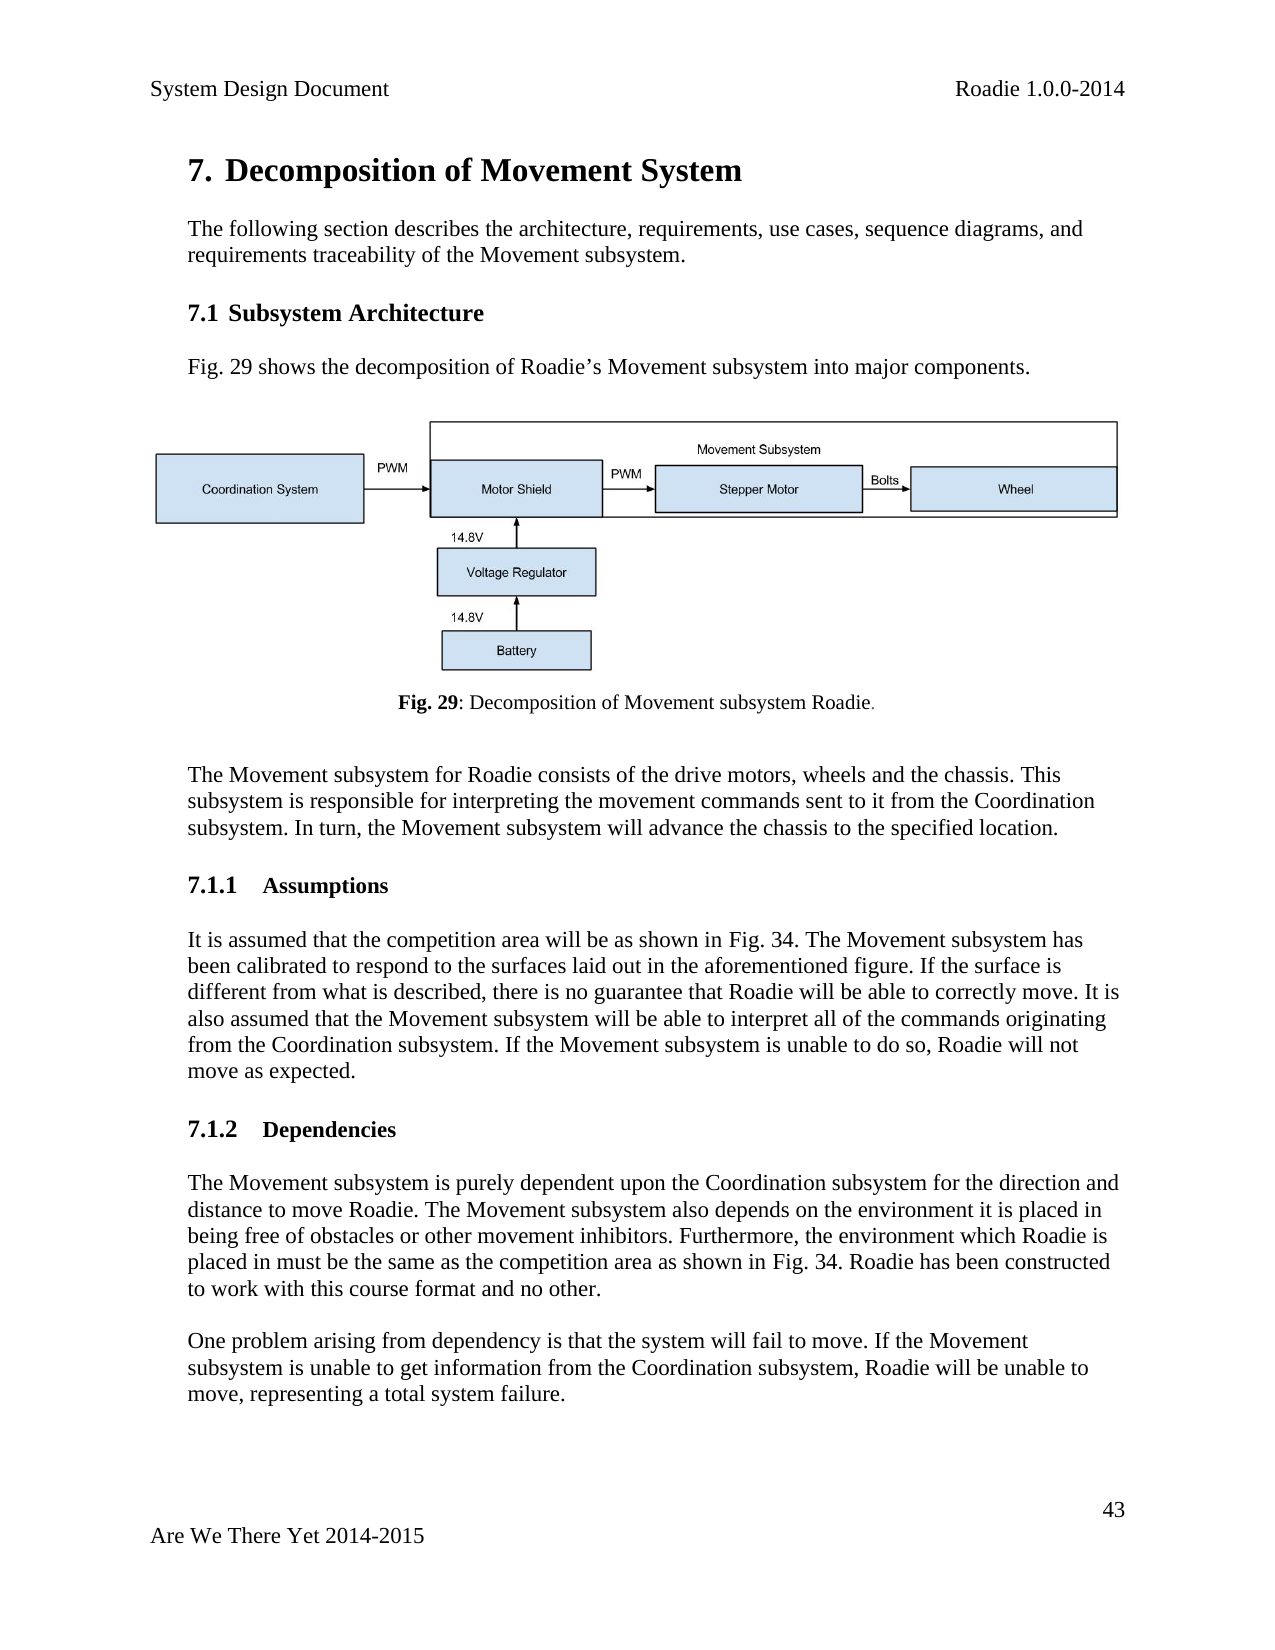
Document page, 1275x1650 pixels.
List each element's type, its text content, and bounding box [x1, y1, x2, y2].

subtitle Decomposition of Movement System [187, 150, 1125, 188]
text The Movement subsystem is purely dependent upon the Coordination subsystem for the direction and distance to move Roadie. The Movement subsystem also depends on the environment it is placed in being free of obstacles or other movement inhibitors. Furthermore, the environment which Roadie is placed in must be the same as the competition area as shown in Fig. 16. Roadie has been constructed to work with this course format and no other. [187, 1169, 1125, 1301]
text It is assumed that the competition area will be as shown in Fig. 16. The Movement subsystem has been calibrated to respond to the surfaces laid out in the aforementioned figure. If the surface is different from what is described, there is no guarantee that Roadie will be able to correctly move. It is also assumed that the Movement subsystem will be able to interpret all of the commands originating from the Coordination subsystem. If the Movement subsystem is unable to do so, Roadie will not move as expected. [187, 926, 1125, 1084]
subtitle Subsystem Architecture [187, 298, 1125, 327]
text One problem arising from dependency is that the system will fail to move. If the Movement subsystem is unable to get information from the Coordination subsystem, Roadie will be unable to move, representing a total system failure. [187, 1327, 1125, 1407]
subtitle Assumptions [187, 871, 1125, 899]
picture [150, 405, 1125, 690]
text Fig. 13 shows the decomposition of Roadie’s Movement subsystem into major components. [187, 353, 1125, 379]
text The following section describes the architecture, requirements, use cases, sequence diagrams, and requirements traceability of the Movement subsystem. [187, 215, 1125, 267]
text The Movement subsystem for Roadie consists of the drive motors, wheels and the chassis. This subsystem is responsible for interpreting the movement commands sent to it from the Coordination subsystem. In turn, the Movement subsystem will advance the chassis to the specified location. [187, 761, 1125, 840]
subtitle Dependencies [187, 1114, 1125, 1143]
text Fig. 29: Decomposition of Movement subsystem Roadie. [150, 690, 1125, 714]
